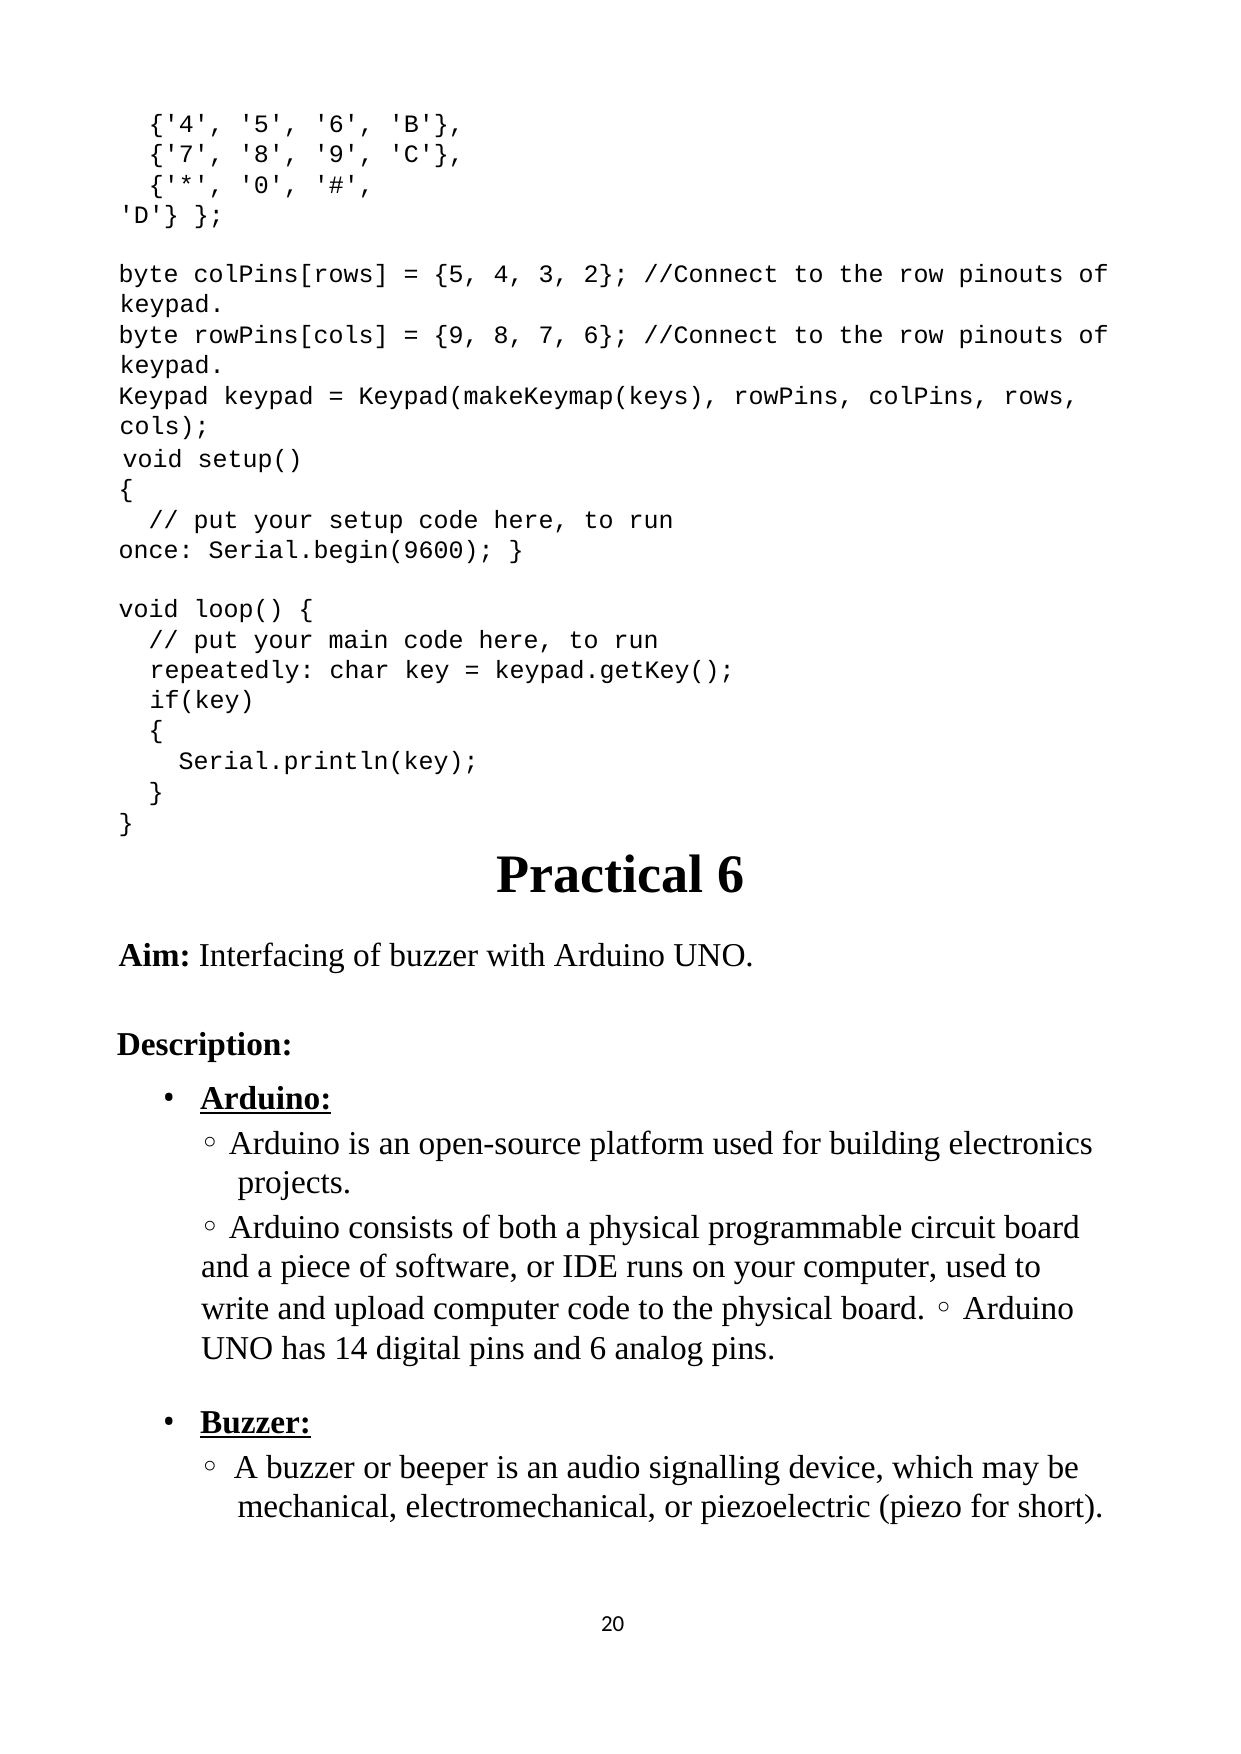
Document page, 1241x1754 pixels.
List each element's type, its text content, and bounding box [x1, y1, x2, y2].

text } [118, 811, 1167, 839]
text { [148, 718, 1167, 746]
text ◦ A buzzer or beeper is an audio signalling device, which may be mechanical, electromechanical, or piezoelectric (piezo for short). [200, 1444, 1125, 1525]
text // put your setup code here, to run once: Serial.begin(9600); } [118, 508, 763, 566]
text Serial.println(key); [178, 749, 1167, 777]
text {'*', '0', '#', 'D'} }; [118, 173, 493, 231]
text void loop() { [118, 596, 1167, 625]
text byte colPins[rows] = {5, 4, 3, 2}; //Connect to the row pinouts of keypad. [118, 262, 1167, 320]
subtitle Practical 6 [55, 841, 1186, 904]
text } [148, 780, 1167, 808]
text {'4', '5', '6', 'B'}, [149, 111, 1167, 139]
list Arduino: [162, 1074, 1186, 1119]
text Keypad keypad = Keypad(makeKeymap(keys), rowPins, colPins, rows, cols); [118, 383, 1167, 442]
text byte rowPins[cols] = {9, 8, 7, 6}; //Connect to the row pinouts of keypad. [118, 323, 1167, 381]
text ◦ Arduino is an open-source platform used for building electronics projects. [200, 1119, 1125, 1201]
text {'7', '8', '9', 'C'}, [149, 142, 1167, 170]
text Description: [117, 1024, 1186, 1062]
text ◦ Arduino consists of both a physical programmable circuit board and a piece of software, or IDE runs on your computer, used to write and upload computer code to the physical board. ◦ Arduino UNO has 14 digital pins and 6 analog pins. [200, 1204, 1087, 1366]
list Buzzer: [162, 1398, 1186, 1444]
text void setup() { [106, 447, 327, 505]
text Aim: Interfacing of buzzer with Arduino UNO. [118, 937, 1125, 974]
text // put your main code here, to run repeatedly: char key = keypad.getKey(); if(key) [148, 627, 838, 716]
